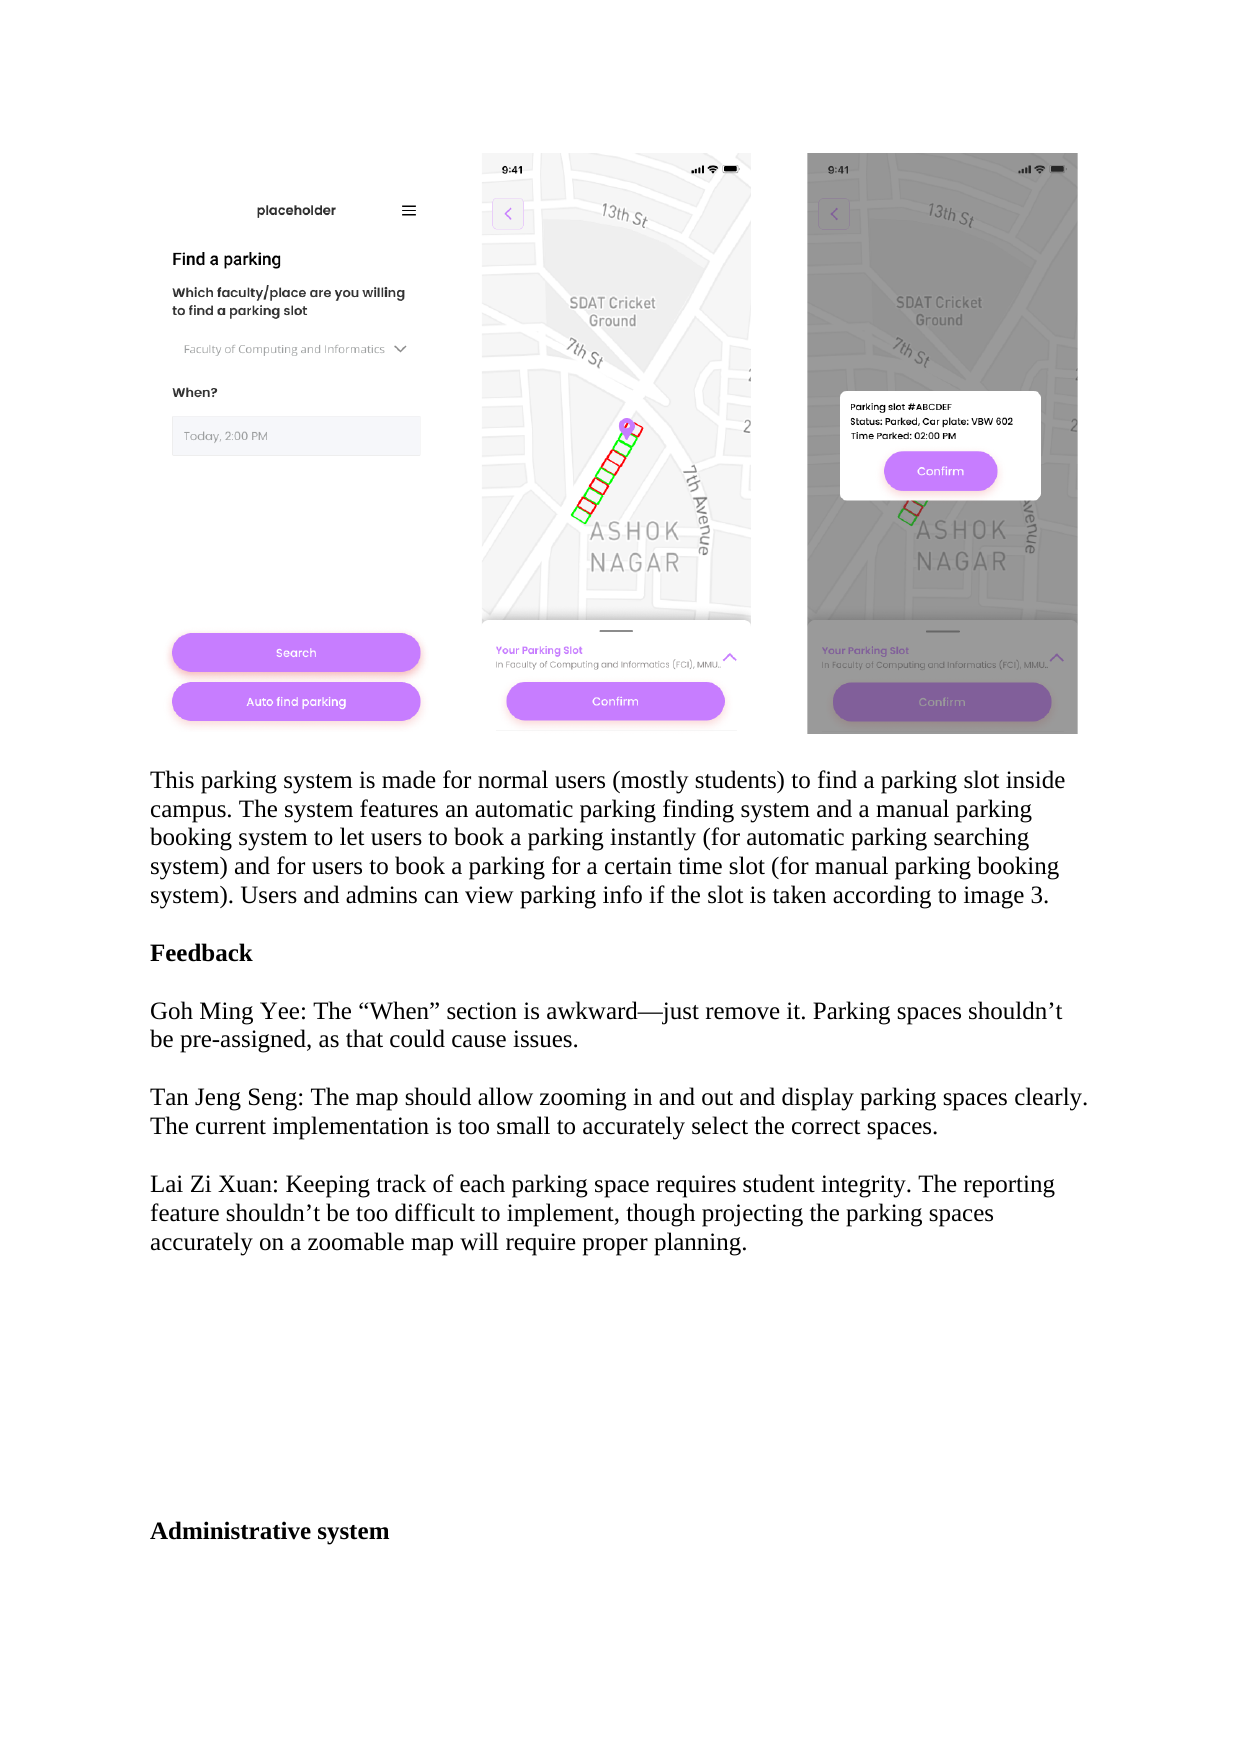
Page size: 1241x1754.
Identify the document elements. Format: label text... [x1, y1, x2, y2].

text Administrative system [150, 1516, 1090, 1545]
picture [161, 150, 431, 732]
text This parking system is made for normal users (mostly students) to find a parking slot inside campus. The system features an automatic parking finding system and a manual parking booking system to let users to book a parking instantly (for automatic parking searching system) and for users to book a parking for a certain time slot (for manual parking booking system). Users and admins can view parking info if the slot is taken according to image 3. [150, 765, 1090, 909]
text Feedback [150, 938, 1090, 967]
text Goh Ming Yee: The “When” section is awkward—just remove it. Parking spaces shouldn’t be pre-assigned, as that could cause issues. [150, 996, 1090, 1053]
table_header [150, 150, 1089, 736]
picture [807, 153, 1078, 734]
text Lai Zi Xuan: Keeping track of each parking space requires student integrity. The reporting feature shouldn’t be too difficult to implement, though projecting the parking spaces accurately on a zoomable map will require proper planning. [150, 1169, 1090, 1255]
text Tan Jeng Seng: The map should allow zooming in and out and display parking spaces clearly. The current implementation is too small to accurately select the correct spaces. [150, 1082, 1090, 1140]
picture [481, 153, 751, 736]
